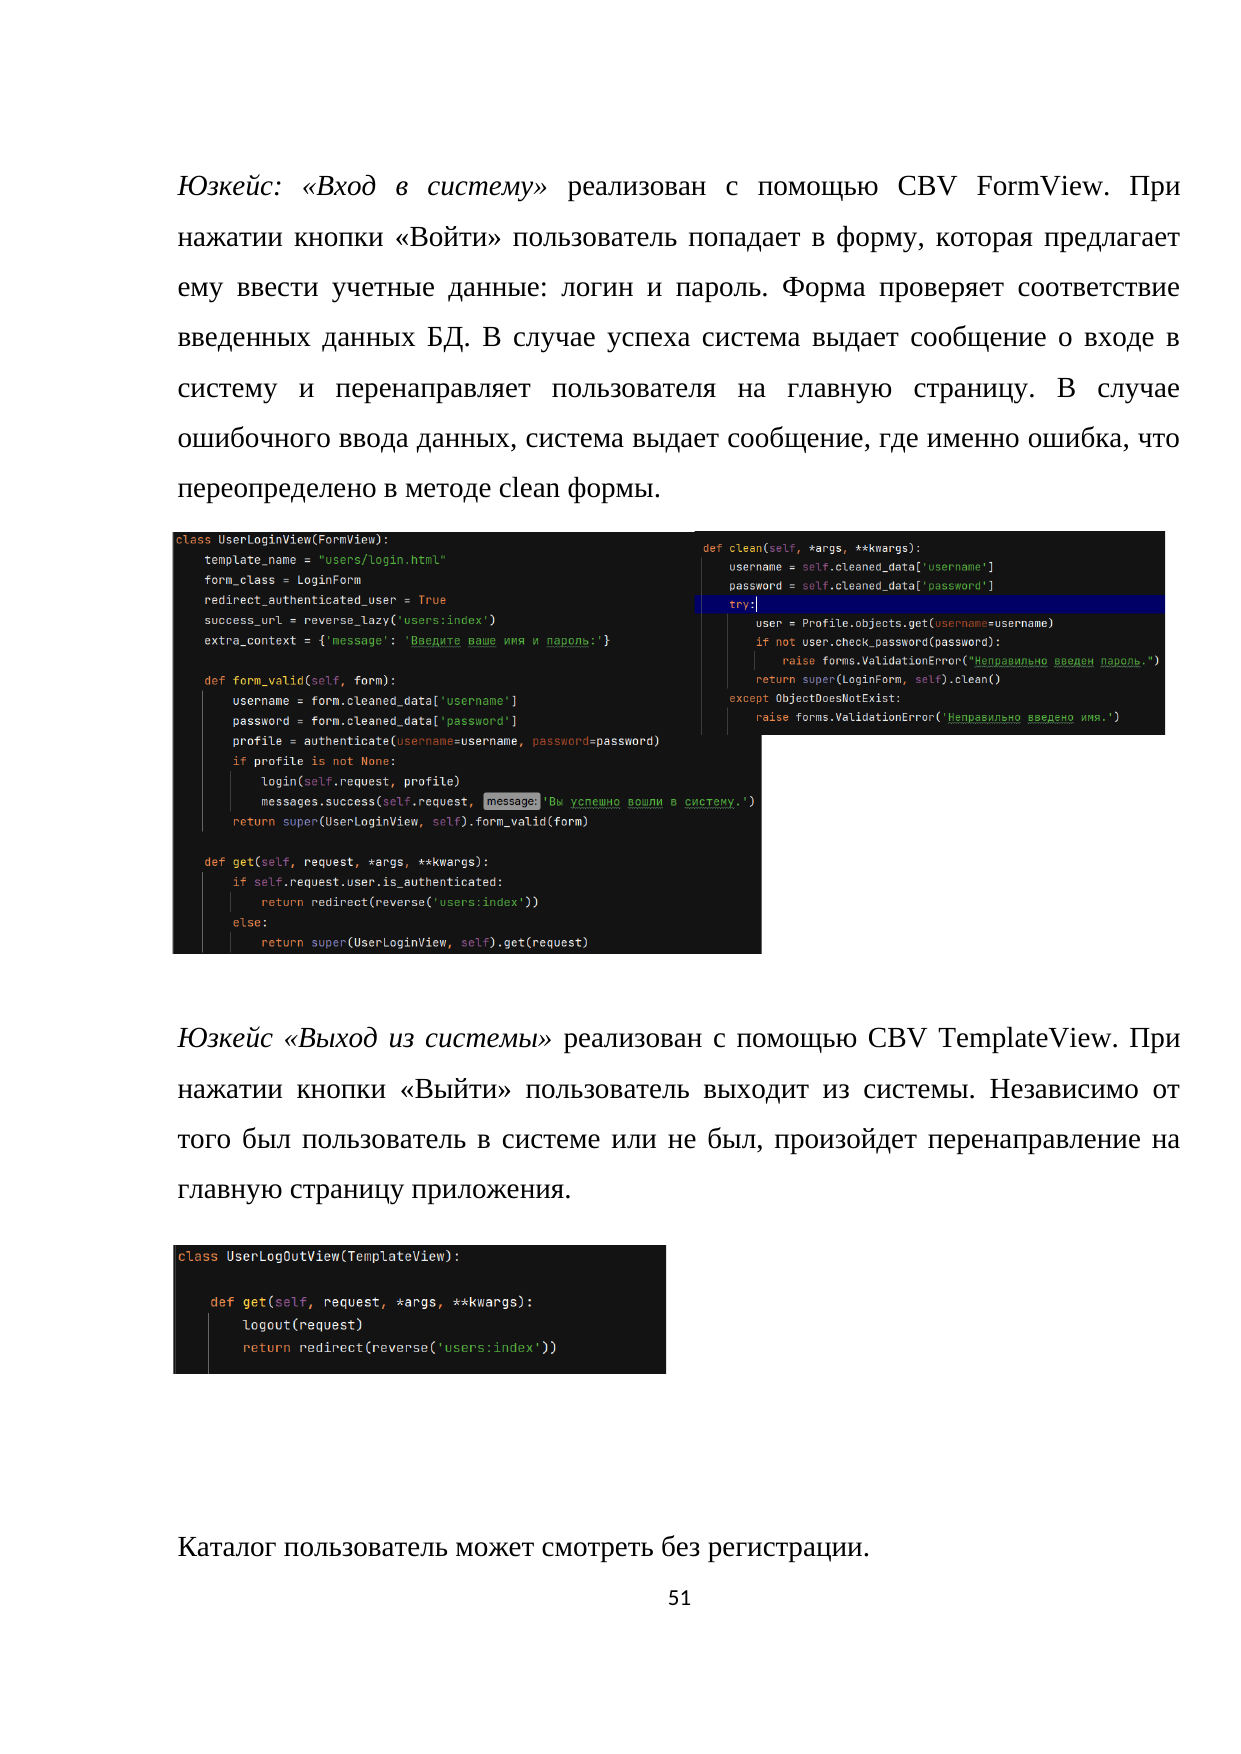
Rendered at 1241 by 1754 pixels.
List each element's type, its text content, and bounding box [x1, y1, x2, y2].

text Каталог пользователь может смотреть без регистрации. [177, 1529, 1181, 1562]
text Юзкейс «Выход из системы» реализован с помощью CBV TemplateView. При нажатии кнопки «Выйти» пользователь выходит из системы. Независимо от того был пользователь в системе или не был, произойдет перенаправление на главную страницу приложения. [177, 1021, 1181, 1205]
text Юзкейс: «Вход в систему» реализован с помощью CBV FormView. При нажатии кнопки «Войти» пользователь попадает в форму, которая предлагает ему ввести учетные данные: логин и пароль. Форма проверяет соответствие введенных данных БД. В случае успеха система выдает сообщение о входе в систему и перенаправляет пользователя на главную страницу. В случае ошибочного ввода данных, система выдает сообщение, где именно ошибка, что переопределено в методе clean формы. [177, 168, 1181, 504]
picture [173, 1245, 667, 1374]
picture [172, 531, 1166, 954]
